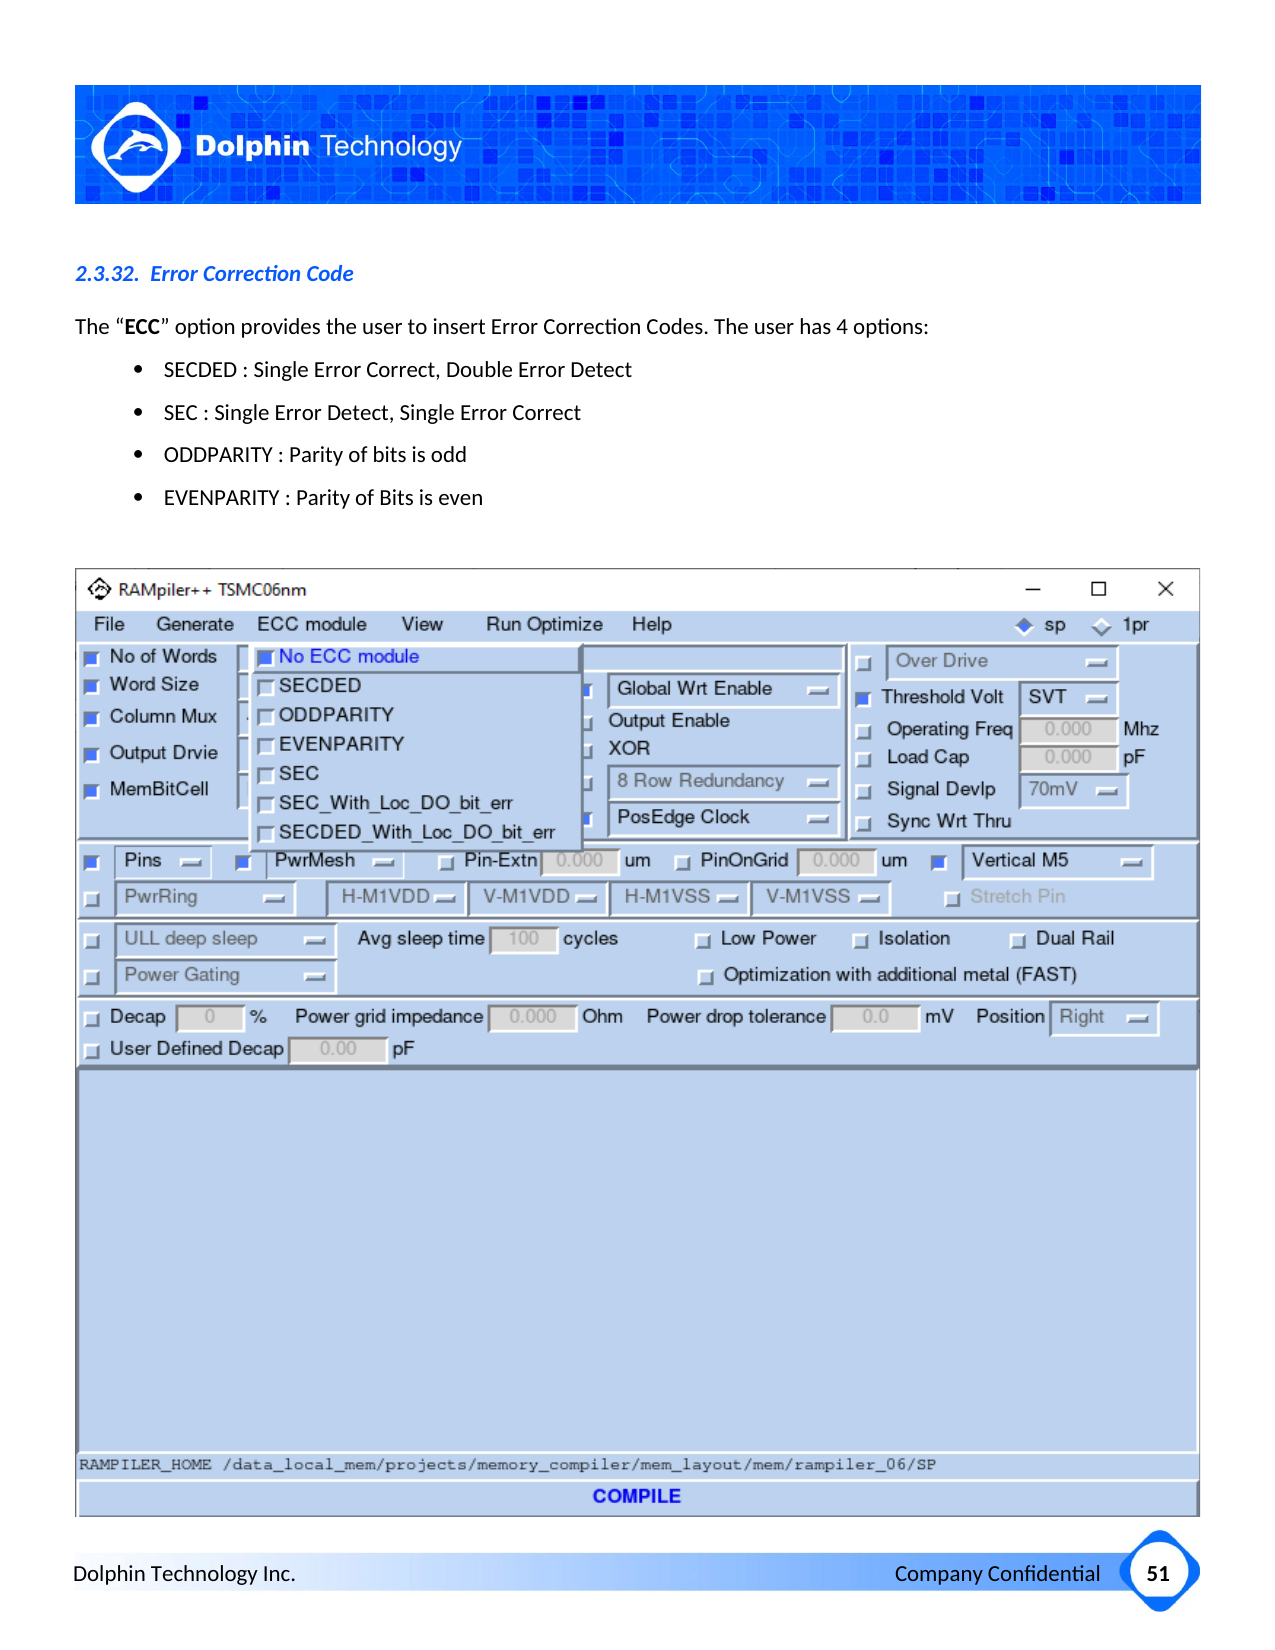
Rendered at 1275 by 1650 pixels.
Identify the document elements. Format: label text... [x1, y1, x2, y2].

list EVENPARITY : Parity of Bits is even [134, 483, 1200, 511]
list SEC : Single Error Detect, Single Error Correct [134, 398, 1200, 426]
list SECDED : Single Error Correct, Double Error Detect [134, 355, 1200, 383]
picture [75, 1529, 1201, 1614]
list ODDPARITY : Parity of bits is odd [134, 440, 1200, 468]
subtitle Error Correction Code [75, 259, 1200, 287]
picture [75, 85, 1202, 204]
text The “ECC” option provides the user to insert Error Correction Codes. The user has 4 options: [75, 312, 1200, 341]
picture [75, 568, 1201, 1517]
picture [77, 1568, 84, 1579]
